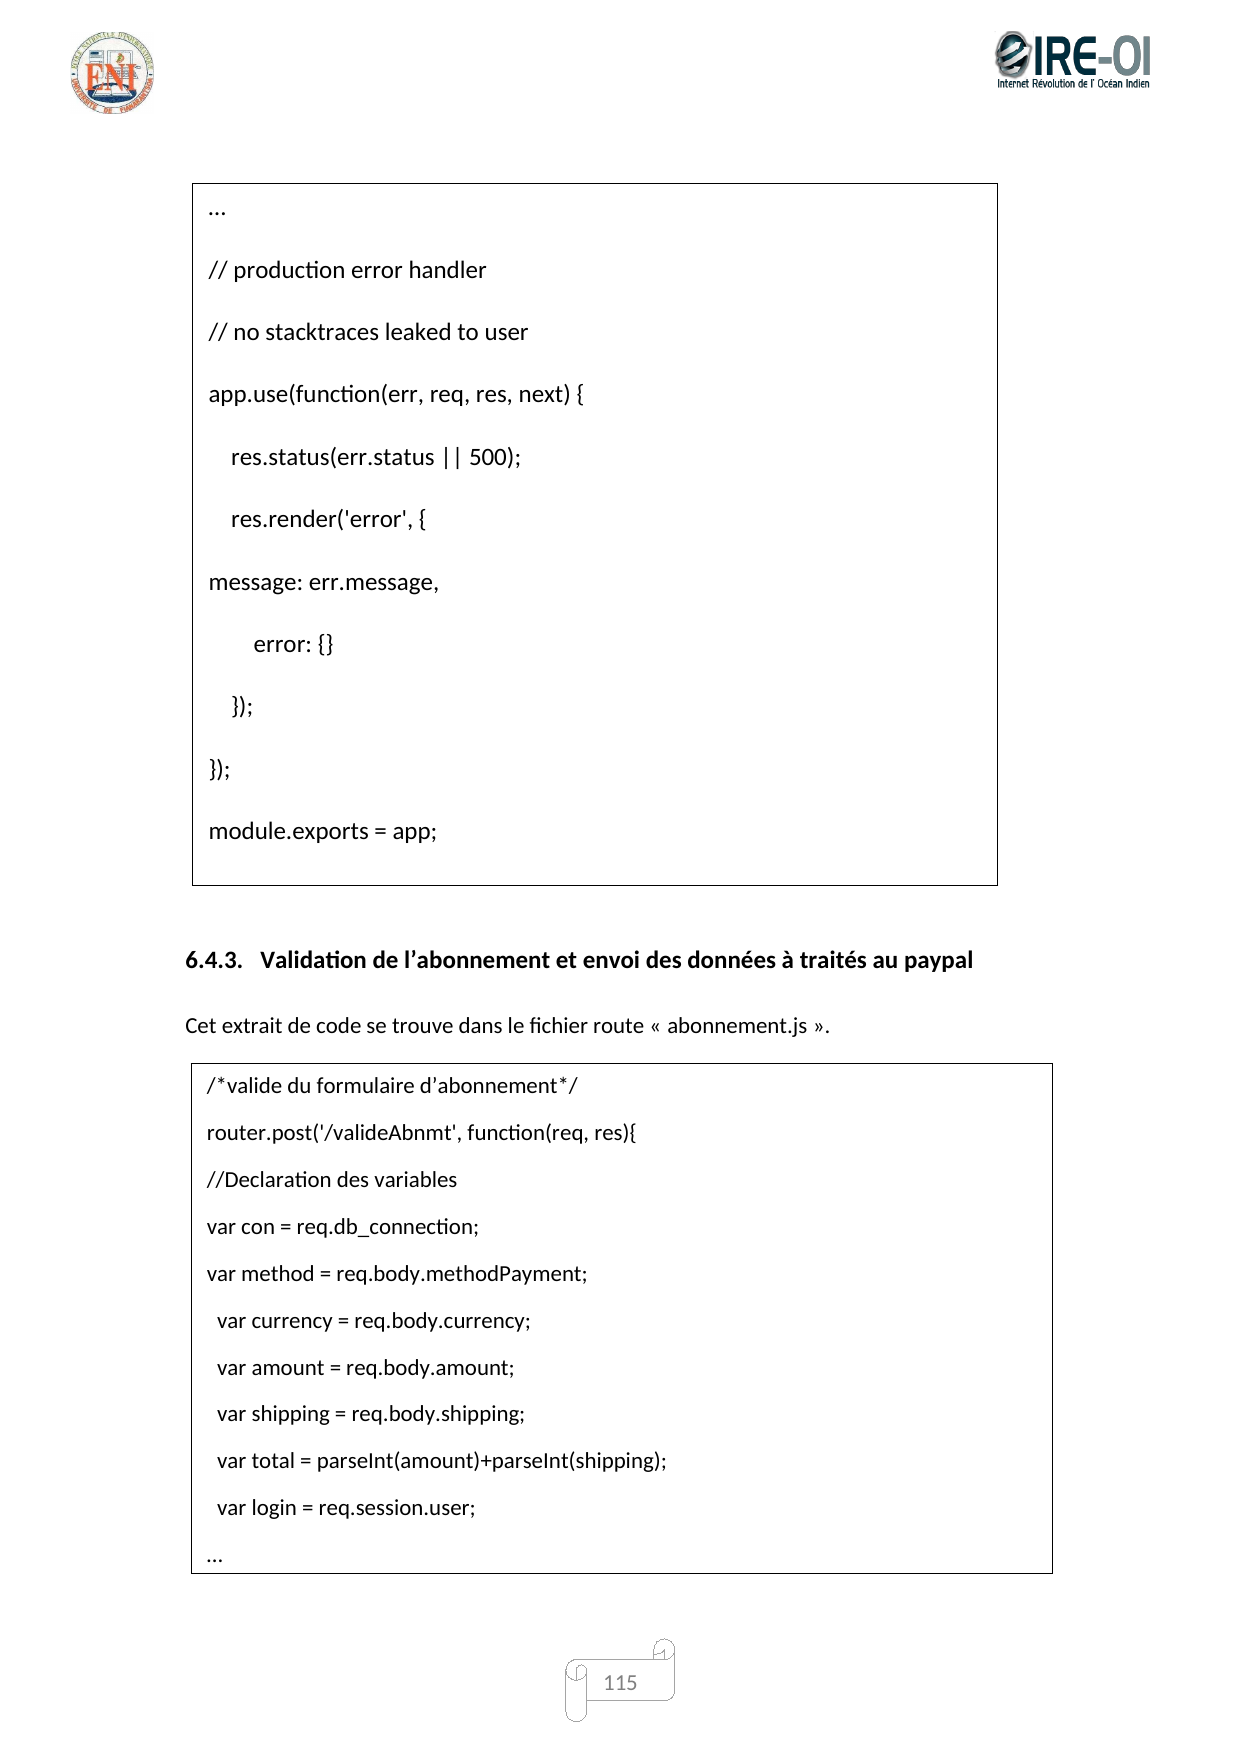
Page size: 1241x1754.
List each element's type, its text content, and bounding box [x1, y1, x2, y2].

text Cet extrait de code se trouve dans le fichier route « abonnement.js ». [185, 1011, 1093, 1039]
picture [70, 32, 154, 114]
list Validation de l’abonnement et envoi des données à traités au paypal [185, 944, 1093, 975]
picture [992, 27, 1154, 95]
